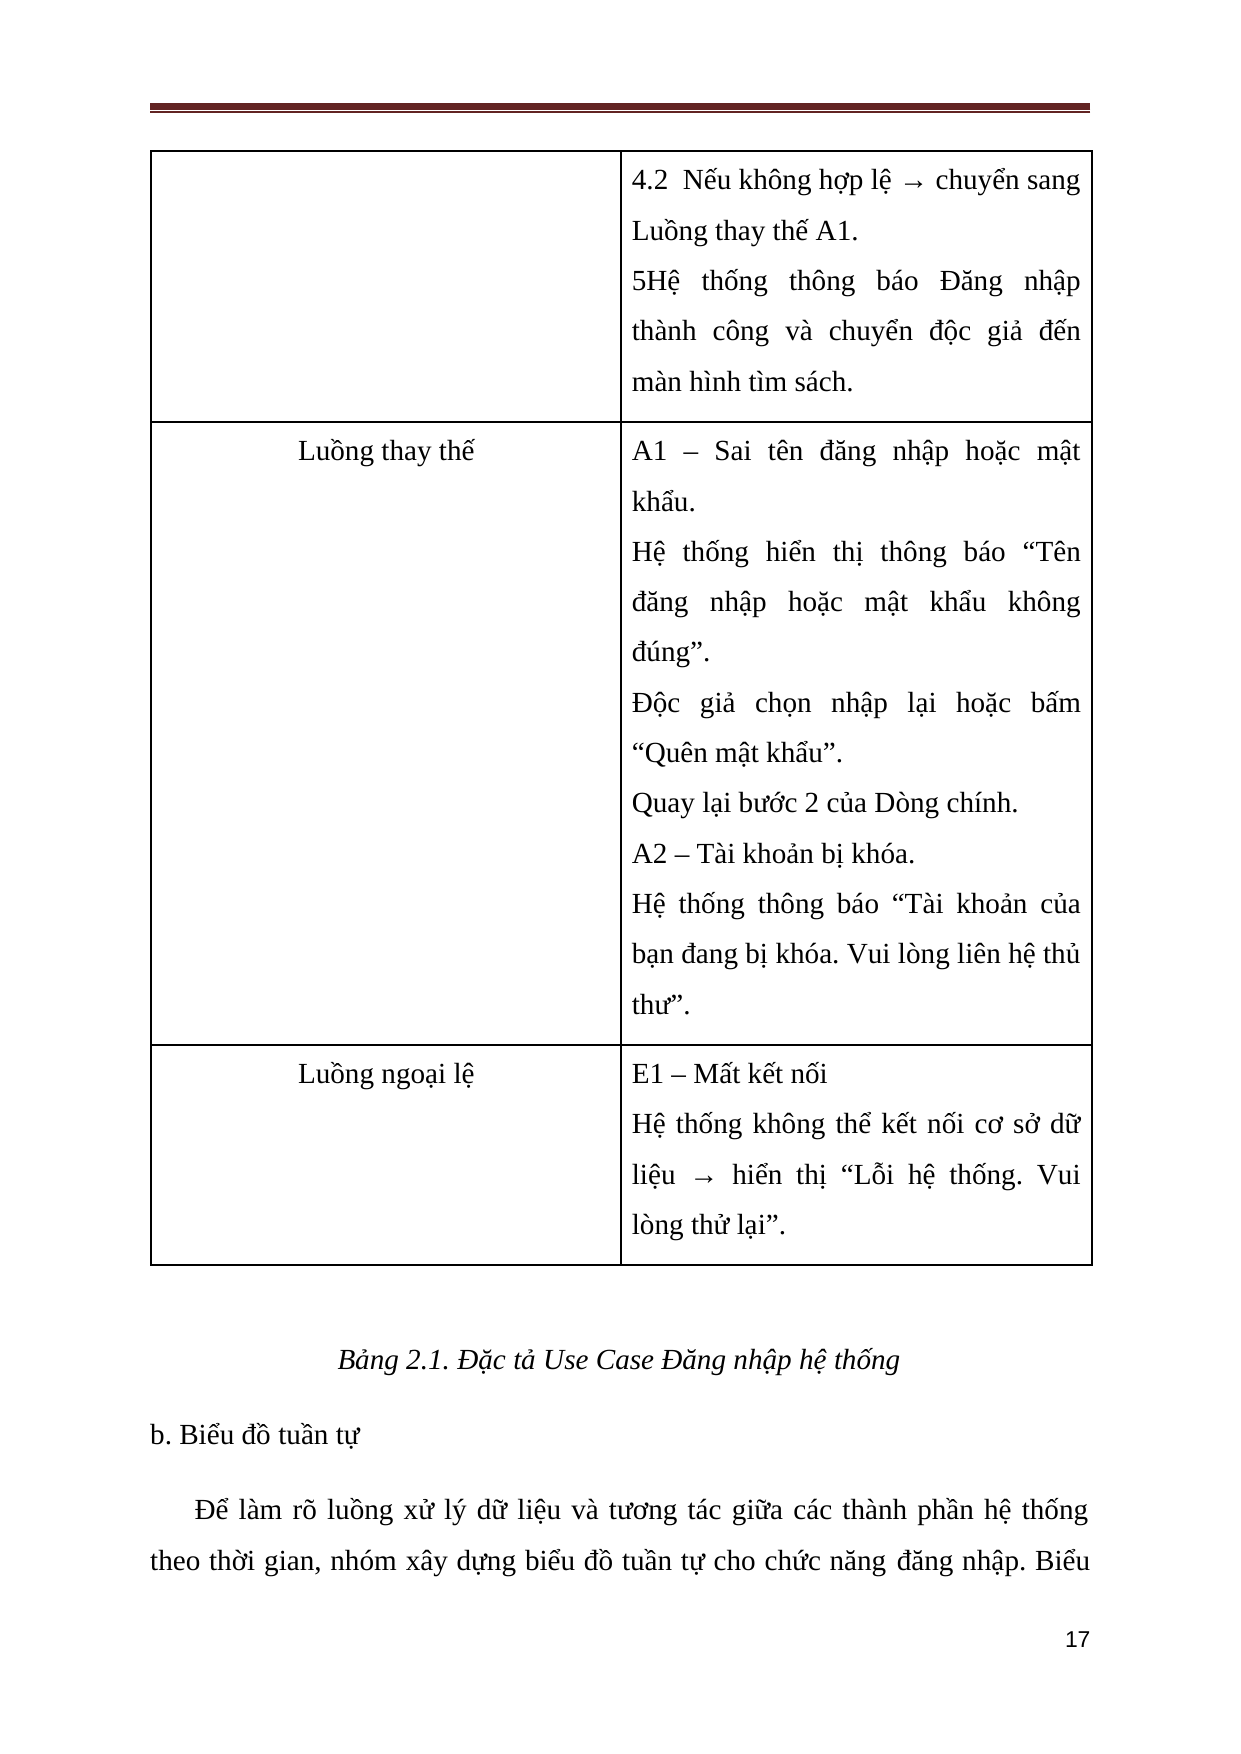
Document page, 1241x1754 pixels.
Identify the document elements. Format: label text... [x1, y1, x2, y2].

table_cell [622, 152, 1091, 421]
table_cell Luồng ngoại lệ [152, 1046, 620, 1264]
table_cell E1 – Mất kết nối Hệ thống không thể kết nối cơ sở dữ liệu → hiển thị “Lỗi hệ thống. Vui lòng thử lại”. [622, 1046, 1091, 1264]
text Bảng 2.1. Đặc tả Use Case Đăng nhập hệ thống [150, 1342, 1090, 1375]
table_cell A1 – Sai tên đăng nhập hoặc mật khẩu. Hệ thống hiển thị thông báo “Tên đăng nhập hoặc mật khẩu không đúng”. Độc giả chọn nhập lại hoặc bấm “Quên mật khẩu”. Quay lại bước 2 của Dòng chính. A2 – Tài khoản bị khóa. Hệ thống thông báo “Tài khoản của bạn đang bị khóa. Vui lòng liên hệ thủ thư”. [622, 423, 1091, 1044]
table_cell Luồng thay thế [152, 423, 620, 1044]
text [150, 1492, 1090, 1576]
text b. Biểu đồ tuần tự [150, 1417, 1090, 1451]
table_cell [152, 152, 620, 421]
